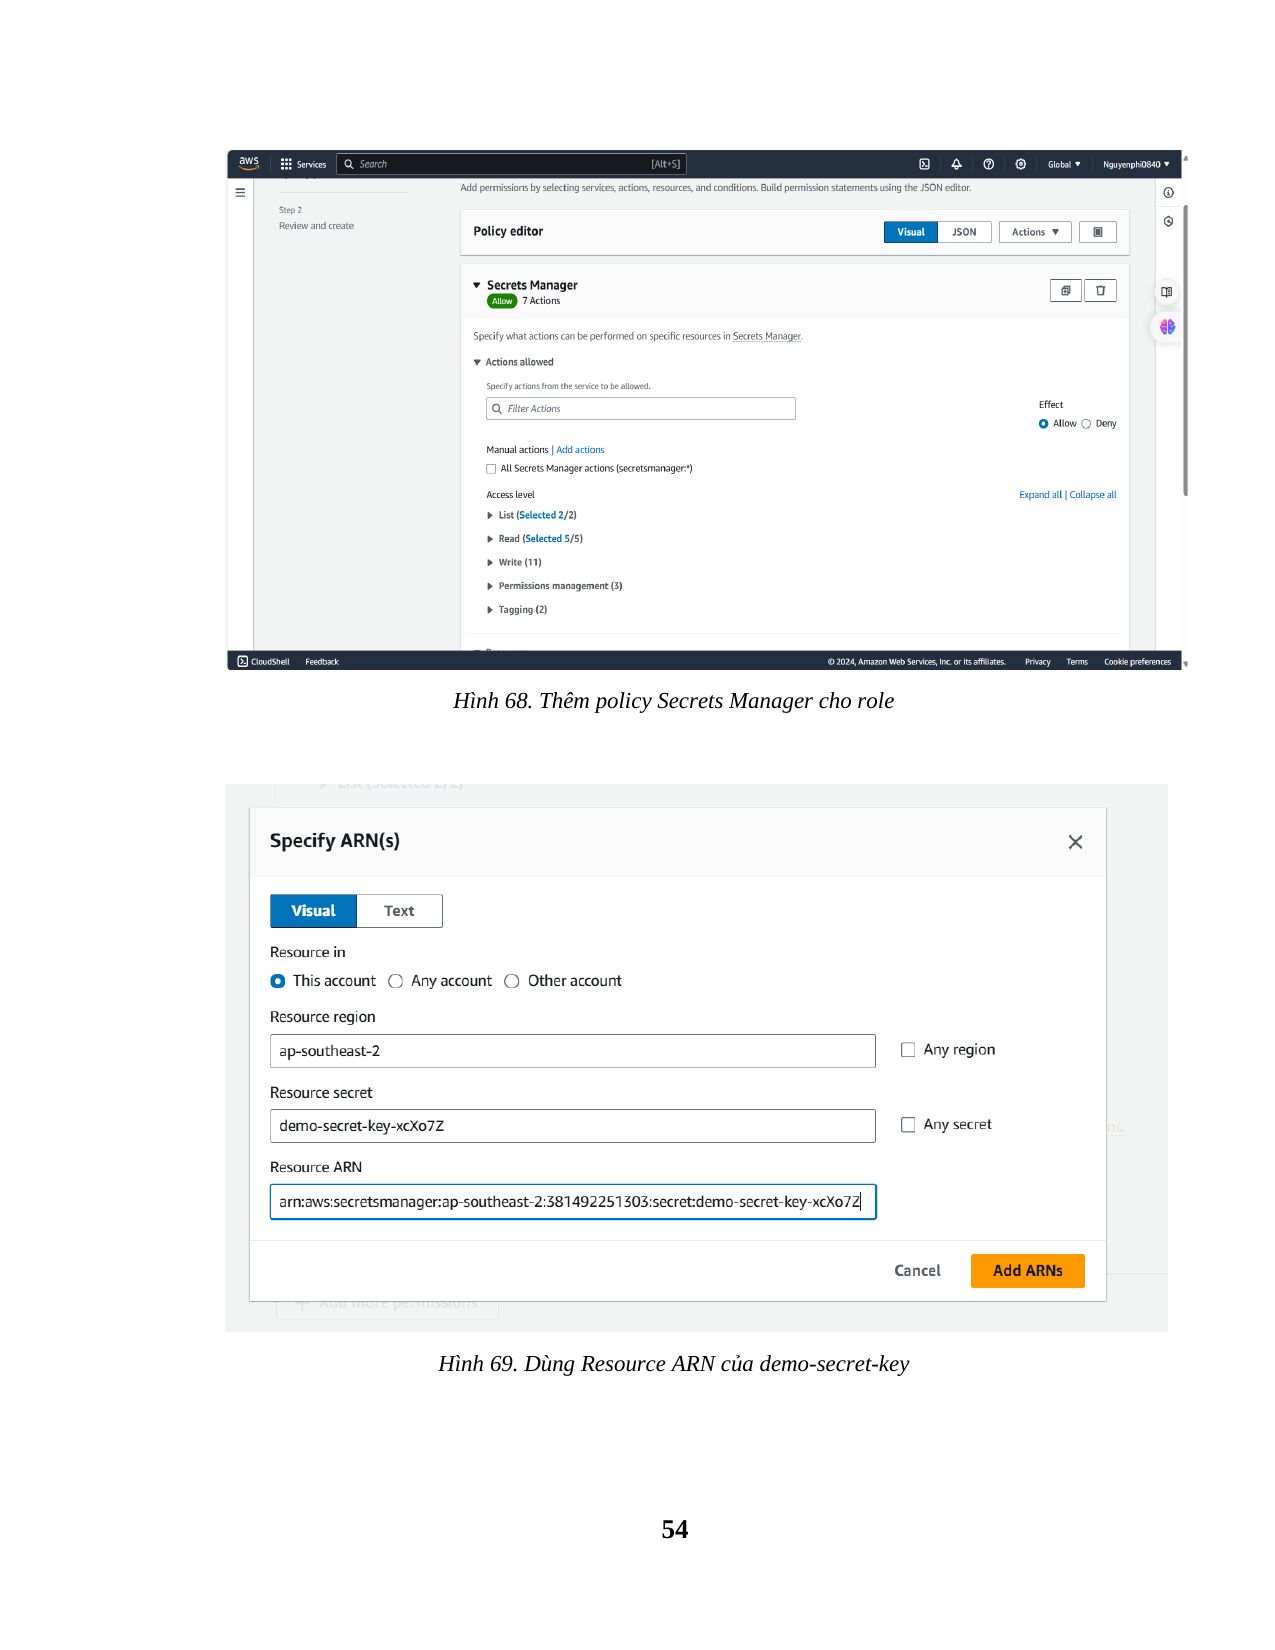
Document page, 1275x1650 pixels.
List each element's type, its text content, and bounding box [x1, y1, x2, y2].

text Hình 69. Dùng Resource ARN của demo-secret-key [150, 1350, 1125, 1377]
picture [225, 784, 1168, 1332]
text Hình 68. Thêm policy Secrets Manager cho role [150, 688, 1125, 714]
picture [225, 150, 1188, 670]
